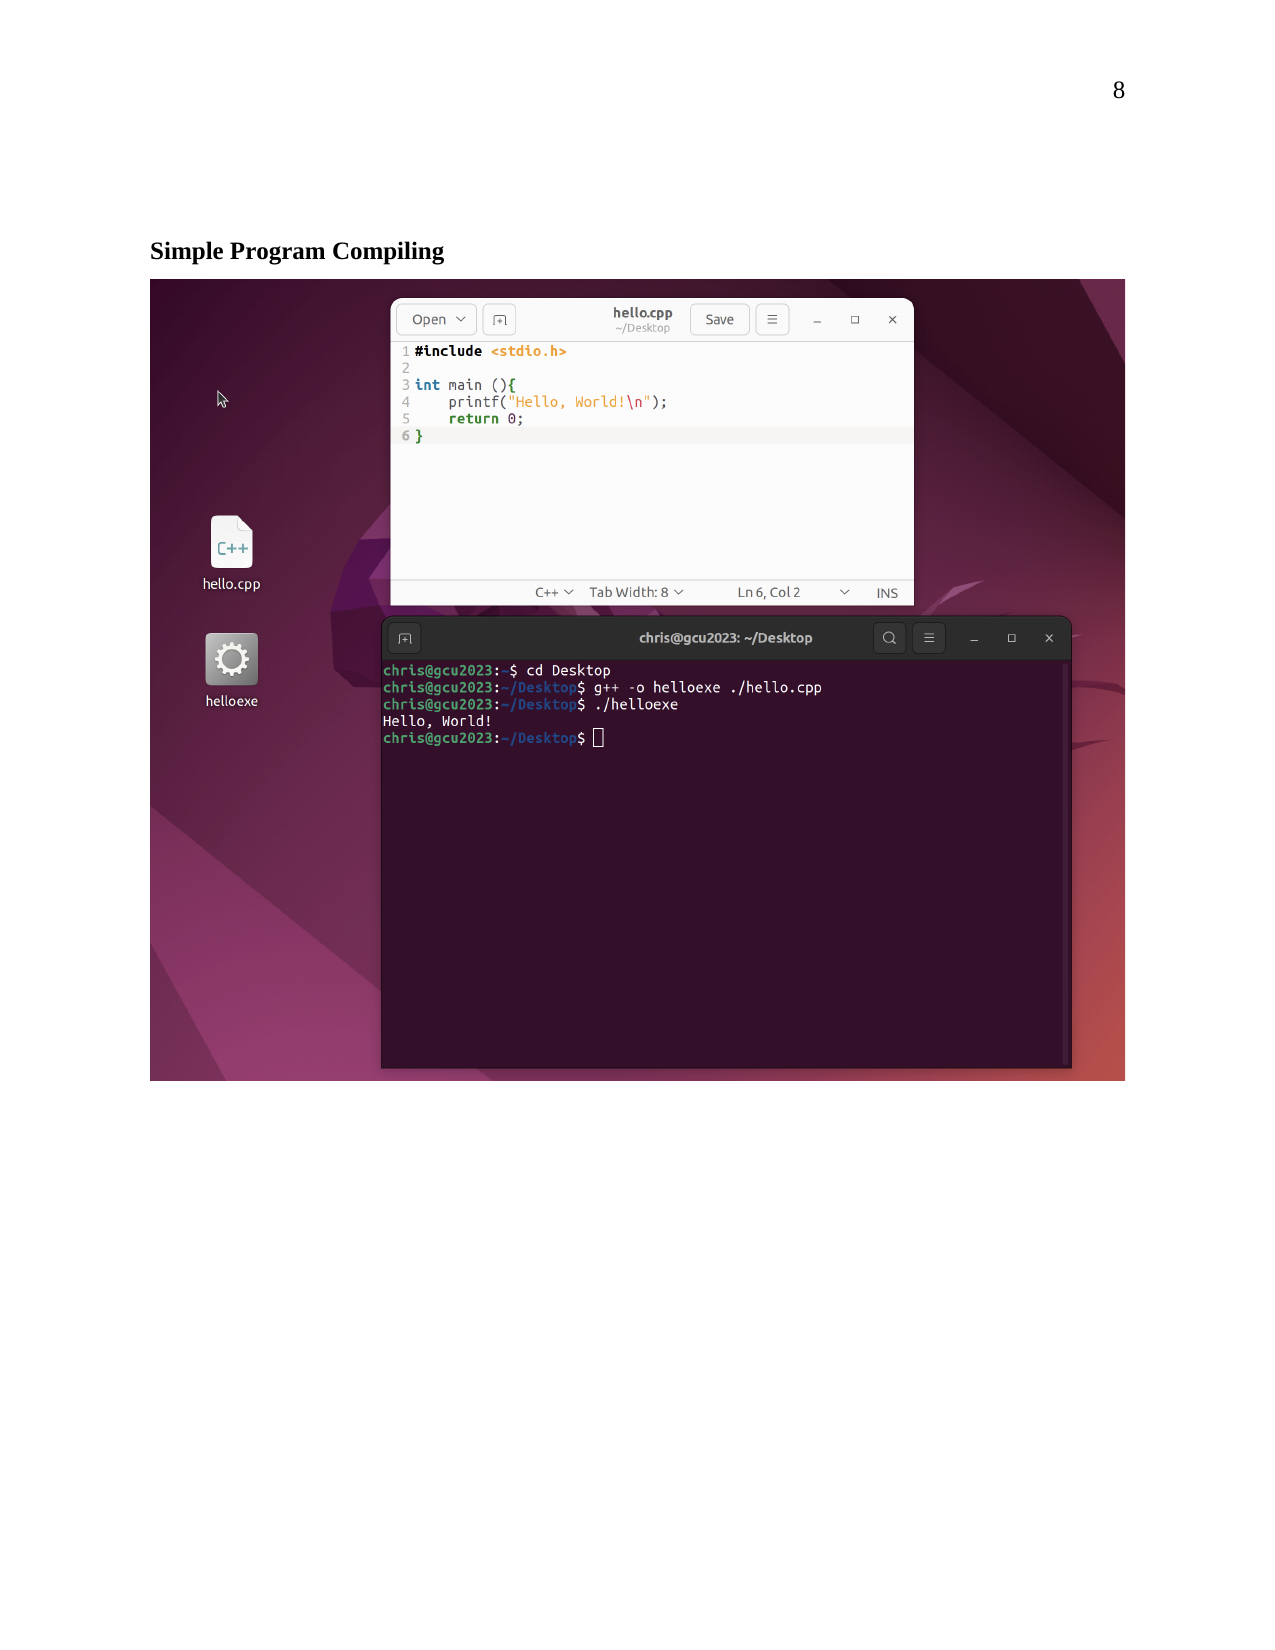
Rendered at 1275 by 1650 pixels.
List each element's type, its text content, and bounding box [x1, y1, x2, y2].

picture [150, 279, 1125, 1081]
text Simple Program Compiling [150, 236, 1125, 265]
